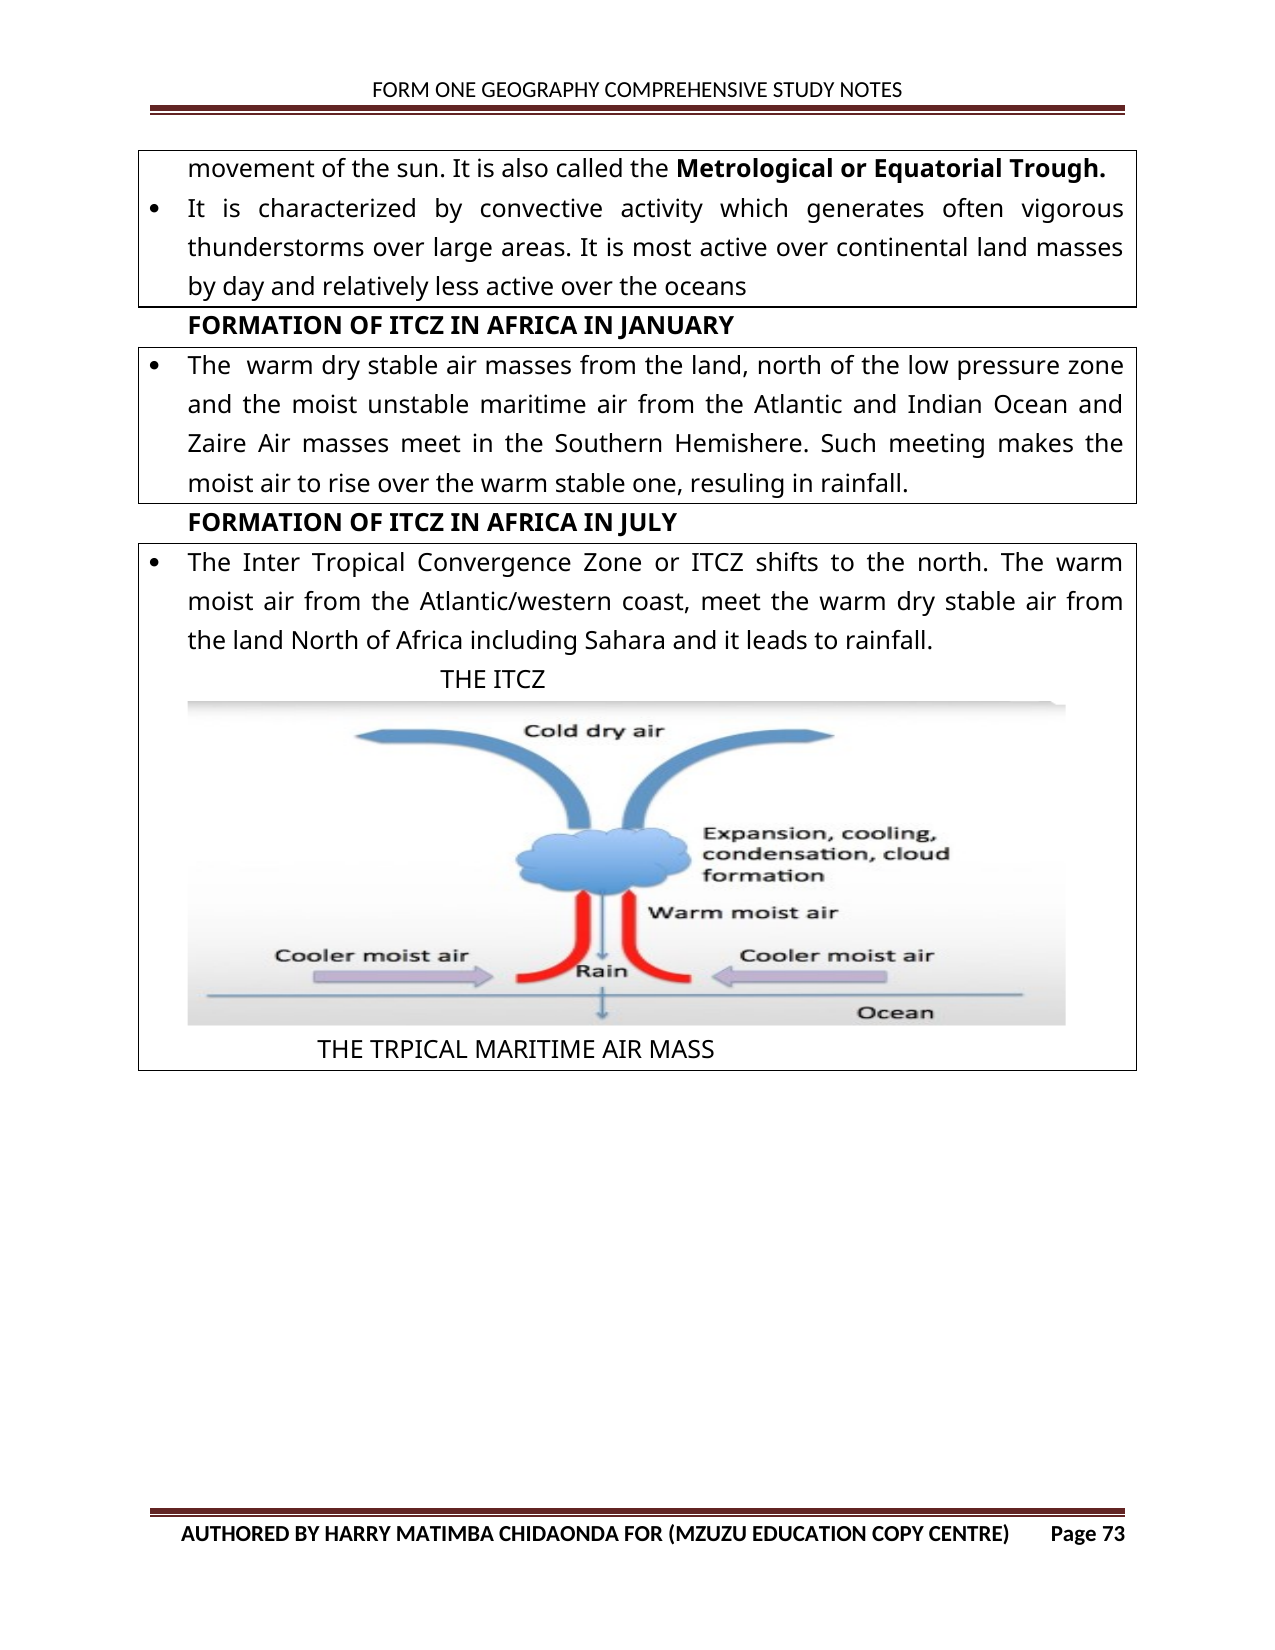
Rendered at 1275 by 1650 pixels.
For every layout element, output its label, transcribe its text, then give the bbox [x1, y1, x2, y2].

list FORMATION OF ITCZ IN AFRICA IN JANUARY [187, 308, 1125, 342]
table_header The Inter Tropical Convergence Zone or ITCZ shifts to the north. The warm moist air from the Atlantic/western coast, meet the warm dry stable air from the land North of Africa including Sahara and it leads to rainfall. THE ITCZ THE TRPICAL MARITIME AIR MASS The types of rain that is experienced in the Inter Tropical Convergence Zone or ITCZ include cyclonic rainfall and convectional rainfall. Rainfall can be predicted by studying the position of the Inter Tropical Convergence Zone or ITCZ in Central Africa. In Africa, rains are expected to be good if the ITCZ is positioned between Mid-Tanzania and Southern Zimbabwe. Any disturbing conditions that would increase pressure would lead to poor distribution of rainfall. [139, 544, 1136, 1070]
list FORMATION OF ITCZ IN AFRICA IN JULY [187, 504, 1125, 538]
picture [187, 701, 1066, 1028]
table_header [139, 151, 1136, 306]
table_header The warm dry stable air masses from the land, north of the low pressure zone and the moist unstable maritime air from the Atlantic and Indian Ocean and Zaire Air masses meet in the Southern Hemishere. Such meeting makes the moist air to rise over the warm stable one, resuling in rainfall. [139, 348, 1136, 503]
